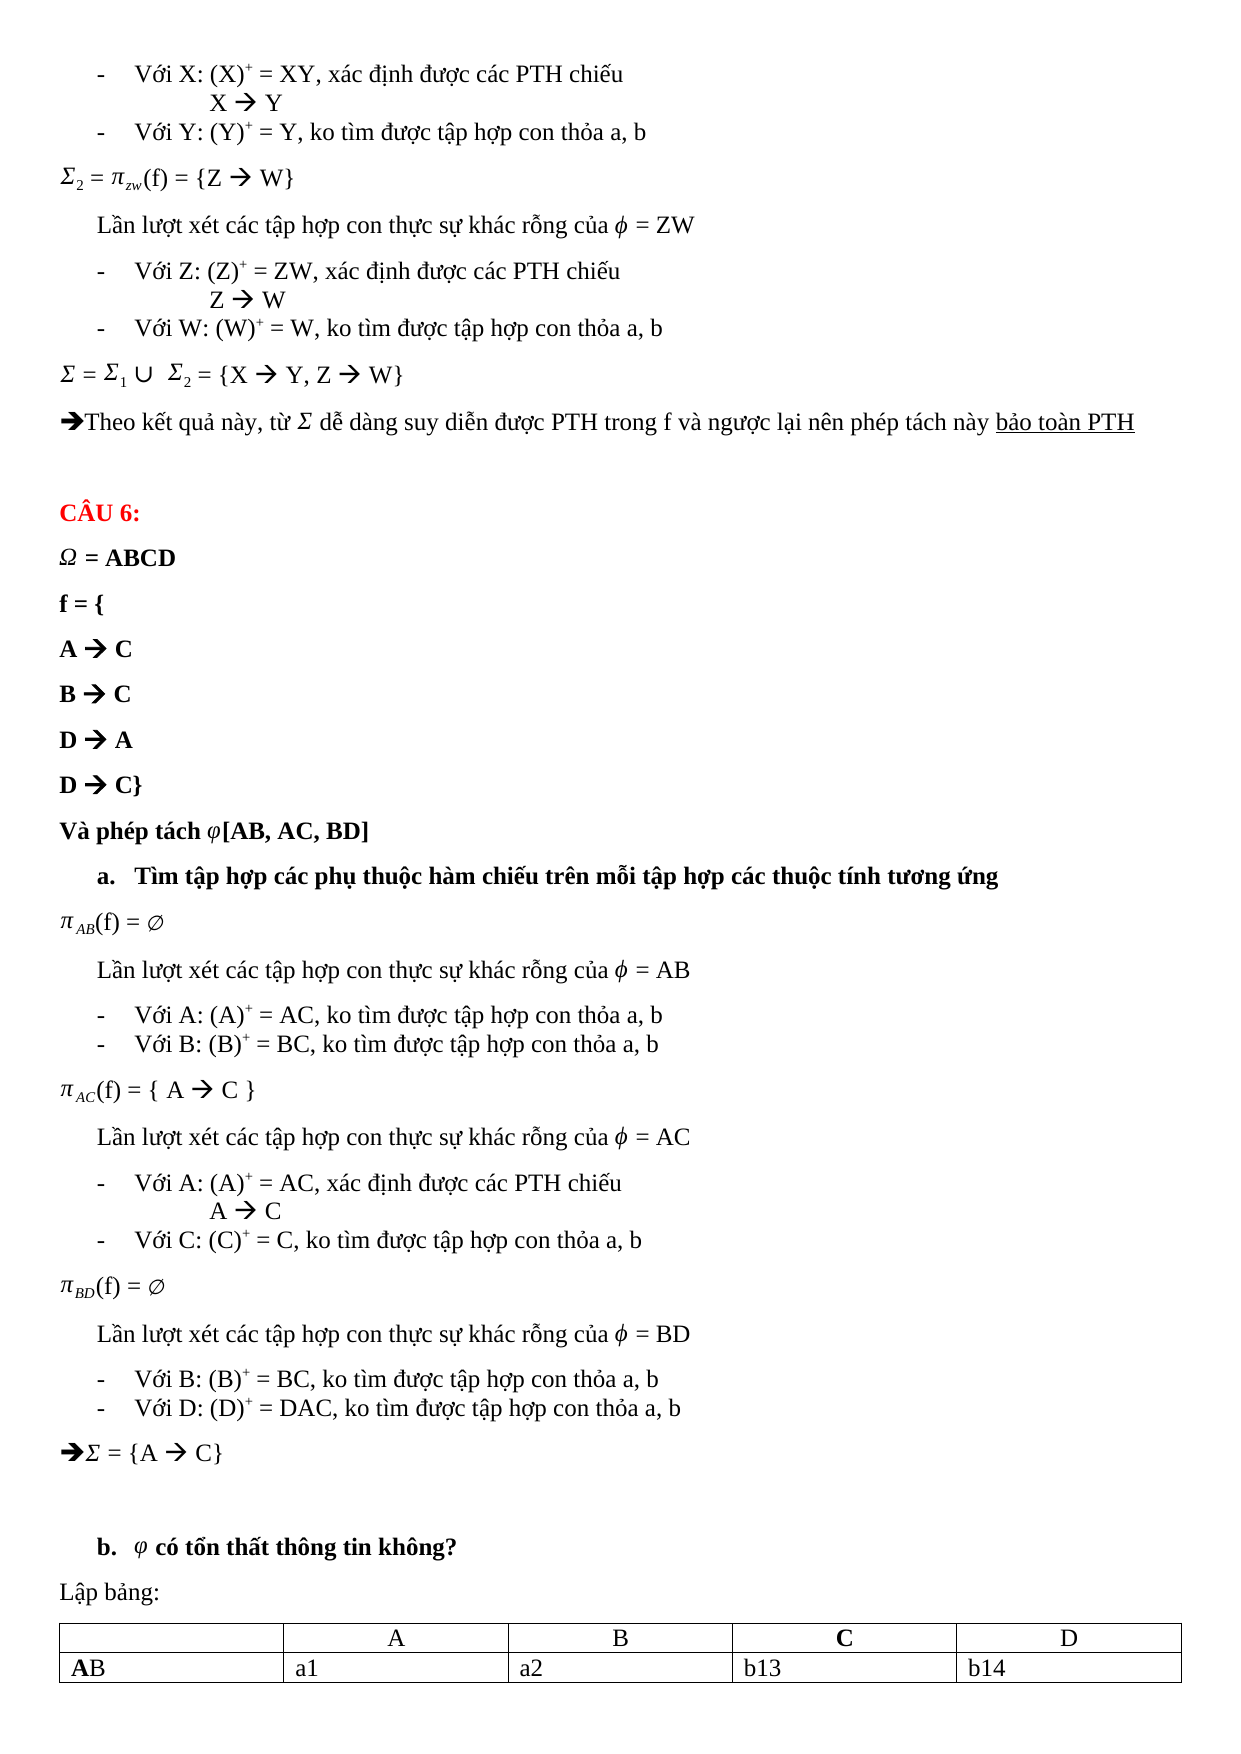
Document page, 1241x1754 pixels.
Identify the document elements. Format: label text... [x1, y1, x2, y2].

text Lập bảng: [59, 1577, 1181, 1606]
text Lần lượt xét các tập hợp con thực sự khác rỗng của = AC [59, 1122, 1181, 1151]
list Với X: (X)+ = XY, xác định được các PTH chiếu [97, 59, 1181, 88]
list Với A: (A)+ = AC, ko tìm được tập hợp con thỏa a, b [97, 1000, 1181, 1029]
text Lần lượt xét các tập hợp con thực sự khác rỗng của = ZW [59, 211, 1181, 239]
text B C [59, 679, 1181, 708]
table_header C [733, 1624, 956, 1652]
list Tìm tập hợp các phụ thuộc hàm chiếu trên mỗi tập hợp các thuộc tính tương ứng [97, 861, 1181, 890]
text (f) = [59, 1271, 1181, 1302]
table_cell b13 [733, 1653, 956, 1682]
list Với A: (A)+ = AC, xác định được các PTH chiếu [97, 1168, 1181, 1196]
table_cell b14 [957, 1653, 1181, 1682]
table_header B [509, 1624, 732, 1652]
list Với Z: (Z)+ = ZW, xác định được các PTH chiếu [97, 256, 1181, 285]
text A C [59, 634, 1181, 663]
list Với D: (D)+ = DAC, ko tìm được tập hợp con thỏa a, b [97, 1393, 1181, 1422]
list Với Y: (Y)+ = Y, ko tìm được tập hợp con thỏa a, b [97, 117, 1181, 145]
table_cell a1 [284, 1653, 508, 1682]
list A C [134, 1196, 1181, 1225]
list Với B: (B)+ = BC, ko tìm được tập hợp con thỏa a, b [97, 1029, 1181, 1058]
list Với C: (C)+ = C, ko tìm được tập hợp con thỏa a, b [97, 1225, 1181, 1254]
text Theo kết quả này, từ dễ dàng suy diễn được PTH trong f và ngược lại nên phép tách này bảo toàn PTH [59, 407, 1181, 436]
text = = {X Y, Z W} [59, 359, 1181, 390]
text Lần lượt xét các tập hợp con thực sự khác rỗng của = BD [59, 1319, 1181, 1347]
text = {A C} [59, 1438, 1181, 1469]
text D C} [59, 770, 1181, 799]
text = ABCD [59, 543, 1181, 572]
table_header A [284, 1624, 508, 1652]
table_cell AB [60, 1653, 283, 1682]
text = (f) = {Z W} [59, 162, 1181, 194]
text Lần lượt xét các tập hợp con thực sự khác rỗng của = AB [59, 955, 1181, 983]
text f = { [59, 589, 1181, 617]
list Với B: (B)+ = BC, ko tìm được tập hợp con thỏa a, b [97, 1364, 1181, 1393]
list Với W: (W)+ = W, ko tìm được tập hợp con thỏa a, b [97, 313, 1181, 342]
list Z W [209, 285, 1181, 313]
text CÂU 6: [59, 498, 1181, 527]
list có tổn thất thông tin không? [97, 1532, 1181, 1560]
text Và phép tách [AB, AC, BD] [59, 816, 1181, 844]
table_cell a2 [509, 1653, 732, 1682]
table_header D [957, 1624, 1181, 1652]
text (f) = [59, 907, 1181, 938]
text D A [59, 725, 1181, 754]
list X Y [209, 88, 1181, 117]
table_header [60, 1624, 283, 1652]
text (f) = { A C } [59, 1074, 1181, 1106]
